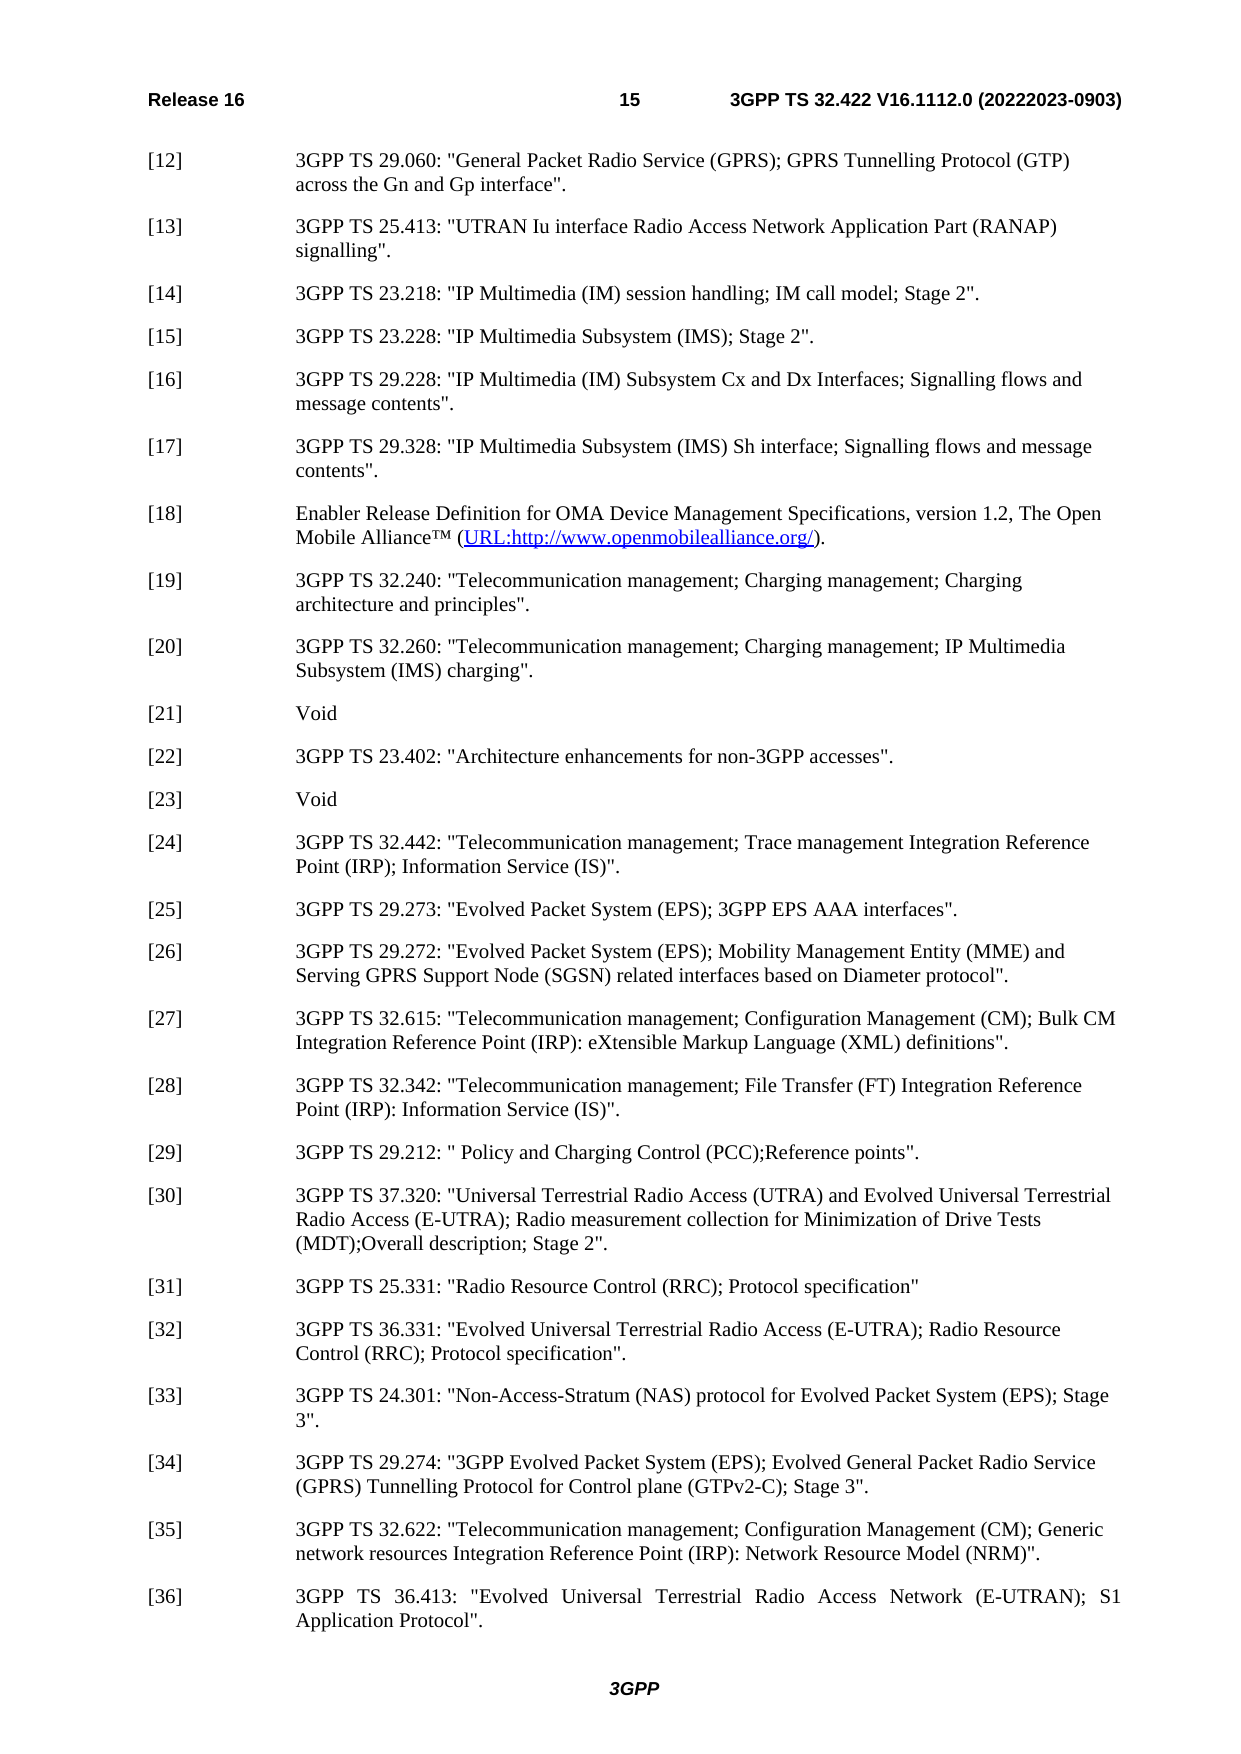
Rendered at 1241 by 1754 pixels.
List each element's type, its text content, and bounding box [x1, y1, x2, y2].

text [34] 3GPP TS 29.274: "3GPP Evolved Packet System (EPS); Evolved General Packet Radio Service (GPRS) Tunnelling Protocol for Control plane (GTPv2-C); Stage 3". [148, 1450, 1122, 1498]
text [17] 3GPP TS 29.328: "IP Multimedia Subsystem (IMS) Sh interface; Signalling flows and message contents". [148, 434, 1122, 482]
text [14] 3GPP TS 23.218: "IP Multimedia (IM) session handling; IM call model; Stage 2". [148, 281, 1122, 305]
text [35] 3GPP TS 32.622: "Telecommunication management; Configuration Management (CM); Generic network resources Integration Reference Point (IRP): Network Resource Model (NRM)". [148, 1517, 1122, 1565]
text [16] 3GPP TS 29.228: "IP Multimedia (IM) Subsystem Cx and Dx Interfaces; Signalling flows and message contents". [148, 367, 1122, 415]
text [27] 3GPP TS 32.615: "Telecommunication management; Configuration Management (CM); Bulk CM Integration Reference Point (IRP): eXtensible Markup Language (XML) definitions". [148, 1006, 1122, 1054]
text [21] Void [148, 701, 1122, 725]
text [20] 3GPP TS 32.260: "Telecommunication management; Charging management; IP Multimedia Subsystem (IMS) charging". [148, 634, 1122, 682]
text [25] 3GPP TS 29.273: "Evolved Packet System (EPS); 3GPP EPS AAA interfaces". [148, 897, 1122, 921]
text [15] 3GPP TS 23.228: "IP Multimedia Subsystem (IMS); Stage 2". [148, 324, 1122, 348]
text [33] 3GPP TS 24.301: "Non-Access-Stratum (NAS) protocol for Evolved Packet System (EPS); Stage 3". [148, 1383, 1122, 1432]
text [18] Enabler Release Definition for OMA Device Management Specifications, version 1.2, The Open Mobile Alliance™ (URL:http://www.openmobilealliance.org/). [148, 501, 1122, 549]
text [26] 3GPP TS 29.272: "Evolved Packet System (EPS); Mobility Management Entity (MME) and Serving GPRS Support Node (SGSN) related interfaces based on Diameter protocol". [148, 939, 1122, 987]
text [36] 3GPP TS 36.413: "Evolved Universal Terrestrial Radio Access Network (E-UTRAN); S1 Application Protocol". [148, 1584, 1122, 1632]
text [24] 3GPP TS 32.442: "Telecommunication management; Trace management Integration Reference Point (IRP); Information Service (IS)". [148, 830, 1122, 878]
text [19] 3GPP TS 32.240: "Telecommunication management; Charging management; Charging architecture and principles". [148, 567, 1122, 616]
text [31] 3GPP TS 25.331: "Radio Resource Control (RRC); Protocol specification" [148, 1274, 1122, 1298]
text [23] Void [148, 787, 1122, 811]
text [28] 3GPP TS 32.342: "Telecommunication management; File Transfer (FT) Integration Reference Point (IRP): Information Service (IS)". [148, 1073, 1122, 1121]
text [30] 3GPP TS 37.320: "Universal Terrestrial Radio Access (UTRA) and Evolved Universal Terrestrial Radio Access (E-UTRA); Radio measurement collection for Minimization of Drive Tests (MDT);Overall description; Stage 2". [148, 1183, 1122, 1255]
text [13] 3GPP TS 25.413: "UTRAN Iu interface Radio Access Network Application Part (RANAP) signalling". [148, 214, 1122, 262]
text [32] 3GPP TS 36.331: "Evolved Universal Terrestrial Radio Access (E-UTRA); Radio Resource Control (RRC); Protocol specification". [148, 1317, 1122, 1365]
text [22] 3GPP TS 23.402: "Architecture enhancements for non-3GPP accesses". [148, 744, 1122, 768]
text [12] 3GPP TS 29.060: "General Packet Radio Service (GPRS); GPRS Tunnelling Protocol (GTP) across the Gn and Gp interface". [148, 147, 1122, 196]
text [29] 3GPP TS 29.212: " Policy and Charging Control (PCC);Reference points". [148, 1140, 1122, 1164]
